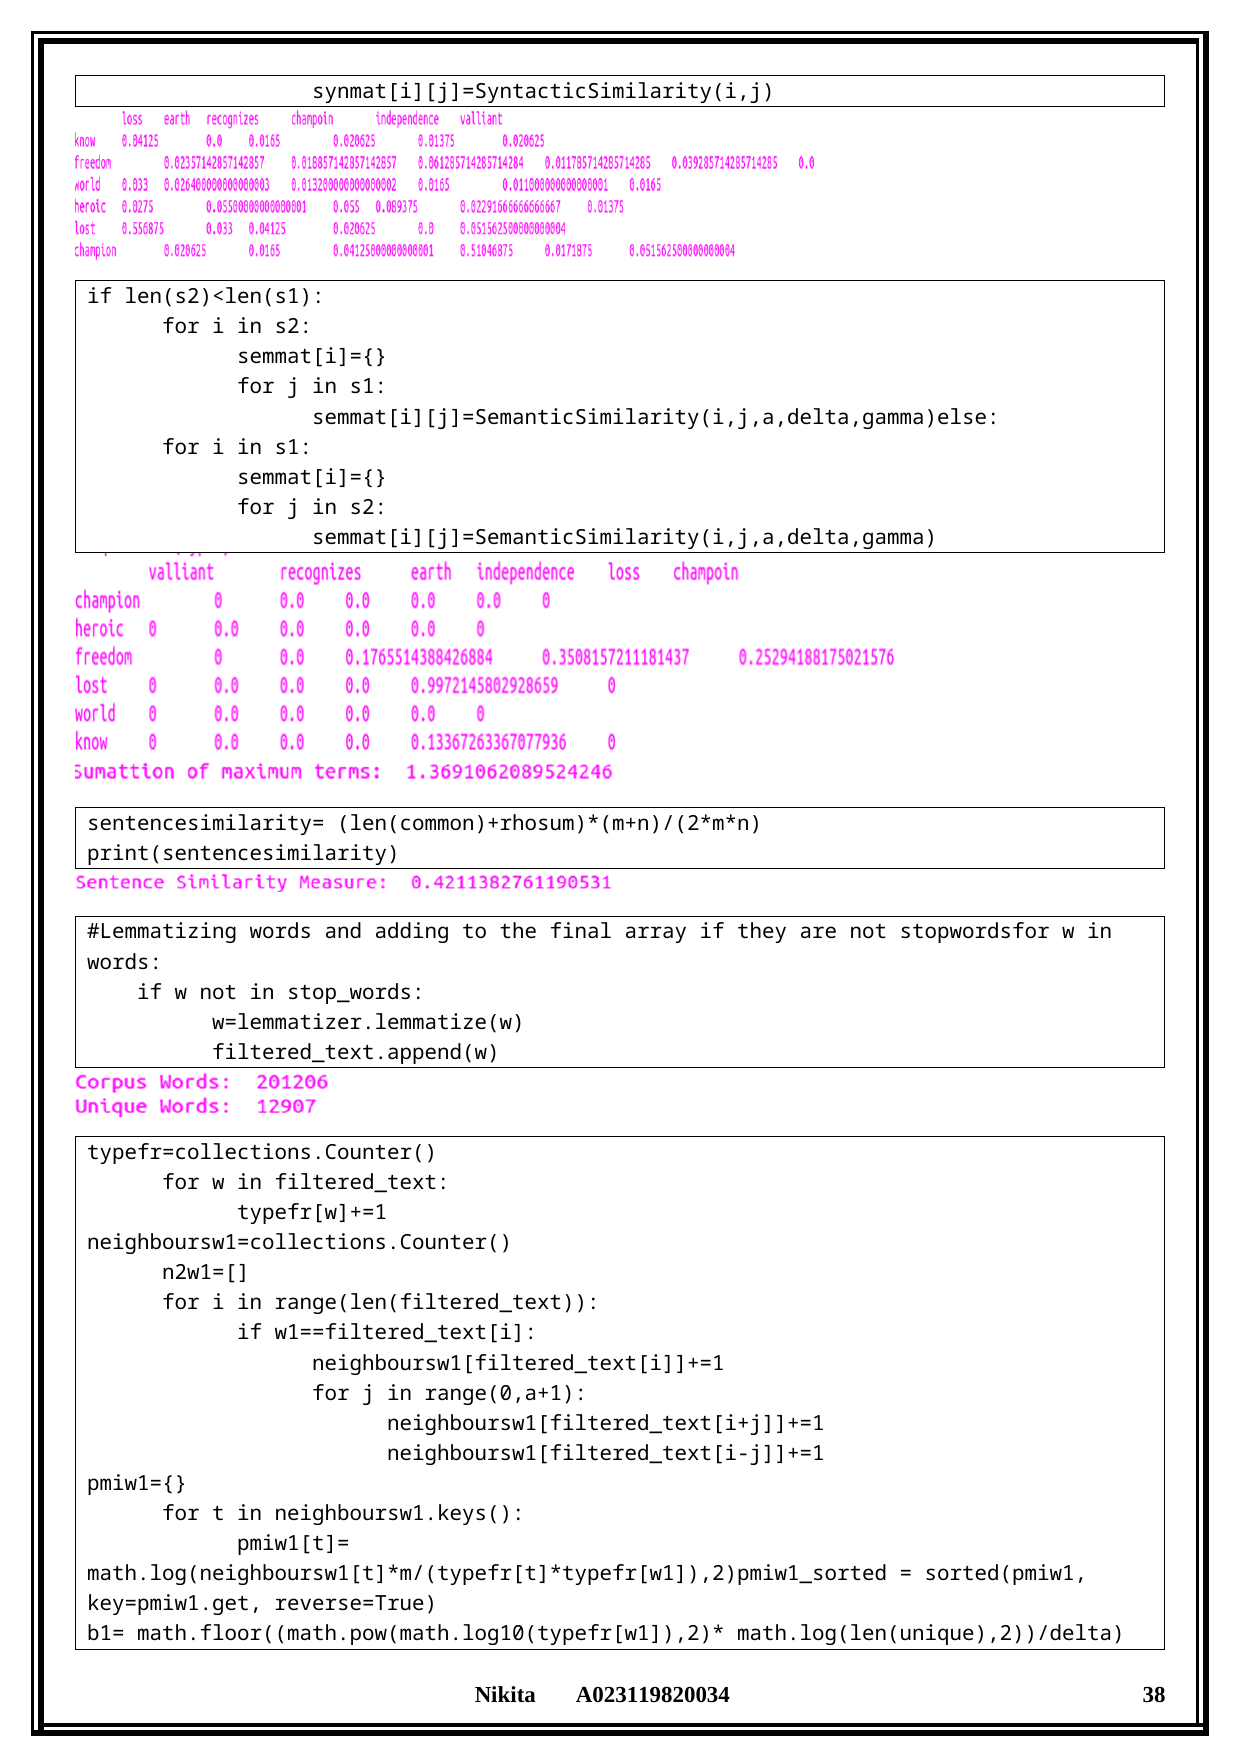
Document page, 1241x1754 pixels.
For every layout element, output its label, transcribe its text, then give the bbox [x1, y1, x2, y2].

picture [75, 107, 826, 262]
picture [75, 869, 623, 892]
table_header if len(s2)<len(s1): for i in s2: semmat[i]={} for j in s1: semmat[i][j]=SemanticSimilarity(i,j,a,delta,gamma)else: for i in s1: semmat[i]={} for j in s2: semmat[i][j]=SemanticSimilarity(i,j,a,delta,gamma) [76, 281, 1164, 552]
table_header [76, 1137, 1164, 1648]
table_header sentencesimilarity= (len(common)+rhosum)*(m+n)/(2*m*n) print(sentencesimilarity) [76, 808, 1164, 868]
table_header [76, 76, 1164, 106]
picture [75, 553, 901, 759]
table_header #Lemmatizing words and adding to the final array if they are not stopwordsfor w in words: if w not in stop_words: w=lemmatizer.lemmatize(w) filtered_text.append(w) [76, 917, 1164, 1067]
picture [75, 760, 623, 786]
picture [75, 1068, 335, 1118]
